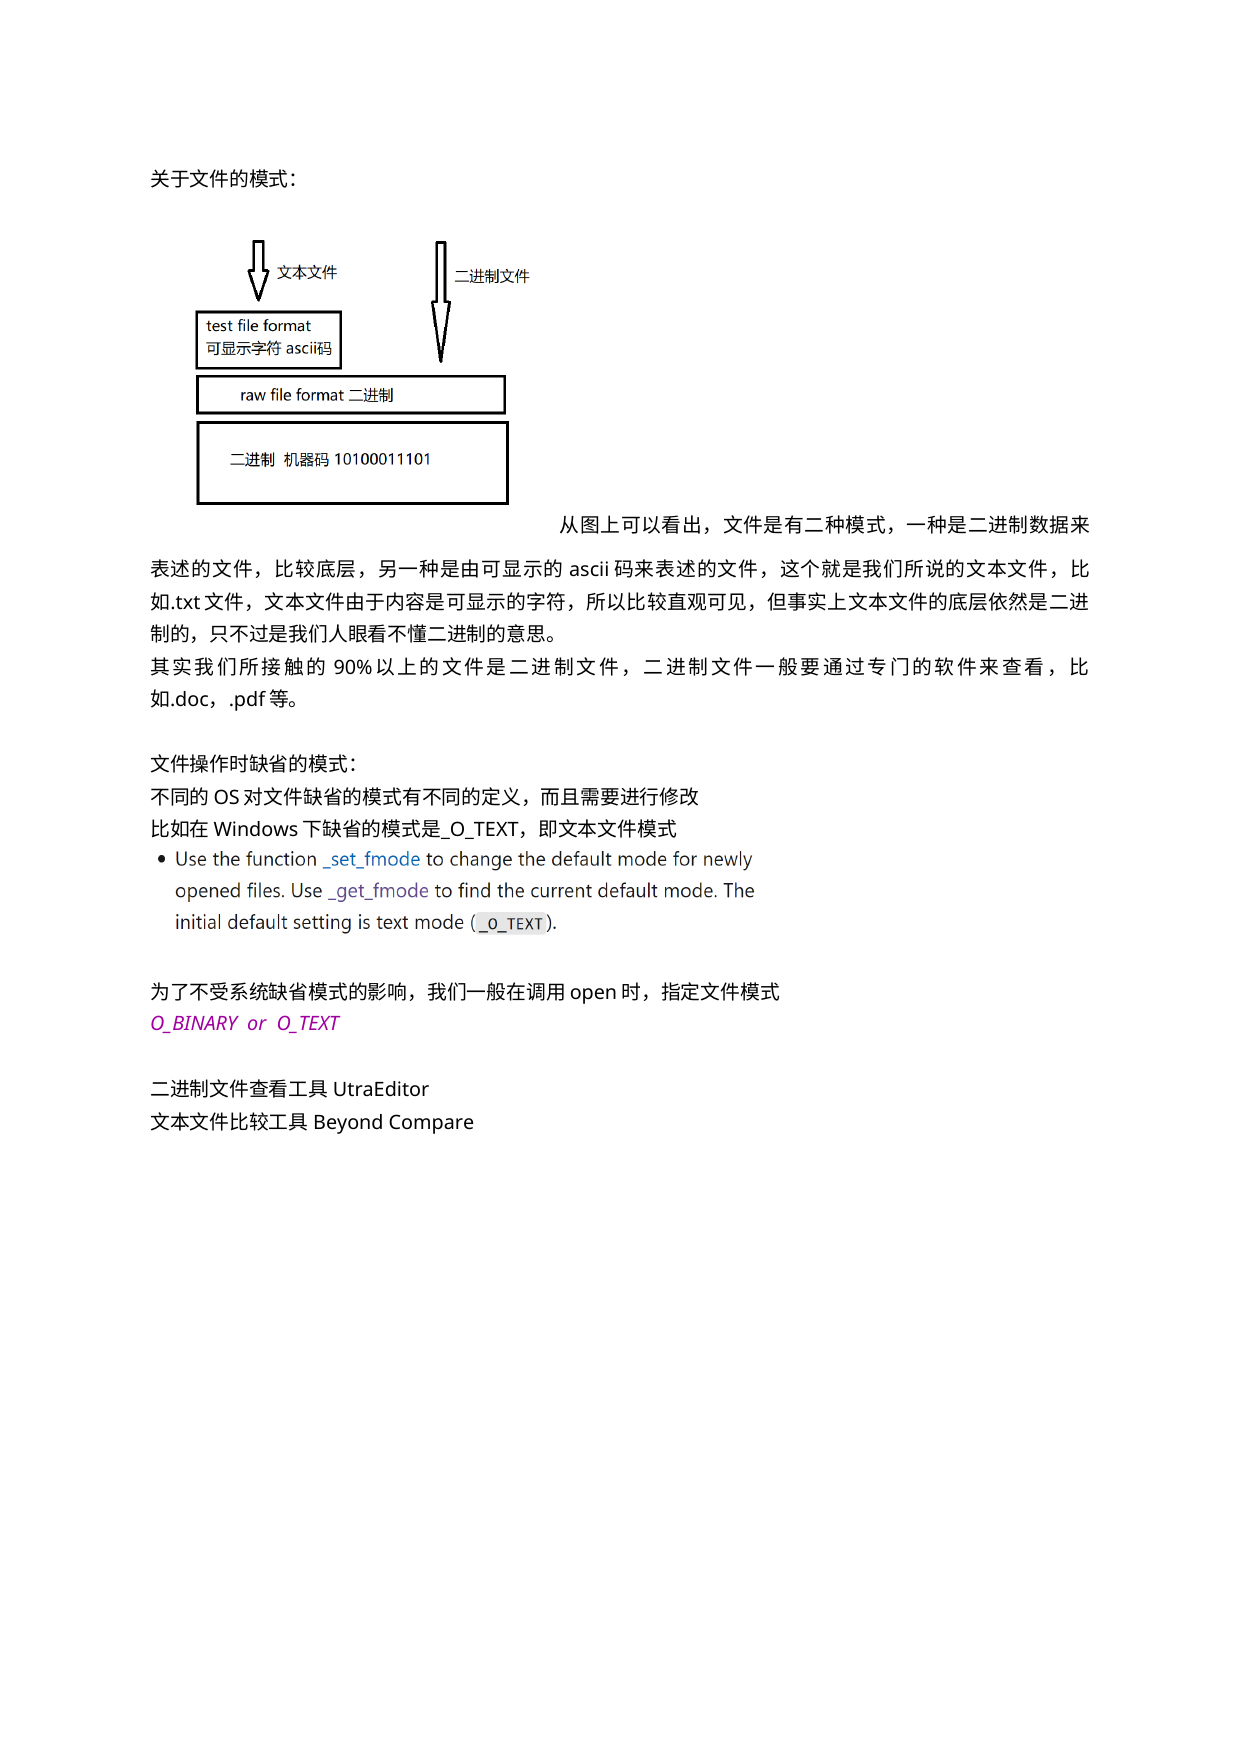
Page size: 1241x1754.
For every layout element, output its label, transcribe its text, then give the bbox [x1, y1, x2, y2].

text 二进制文件查看工具 UtraEditor [150, 1072, 1090, 1104]
text 关于文件的模式： [150, 162, 1090, 194]
text 其实我们所接触的90%以上的文件是二进制文件，二进制文件一般要通过专门的软件来查看，比如.doc，.pdf等。 [150, 649, 1090, 714]
text 文件操作时缺省的模式： [150, 747, 1090, 779]
text O_BINARY or O_TEXT [150, 1007, 1090, 1039]
text 为了不受系统缺省模式的影响，我们一般在调用open时，指定文件模式 [150, 974, 1090, 1007]
text 比如在Windows下缺省的模式是_O_TEXT，即文本文件模式 [150, 812, 1090, 844]
picture [150, 208, 560, 532]
text 文本文件比较工具 Beyond Compare [150, 1104, 1090, 1137]
picture [150, 844, 765, 940]
text 不同的OS对文件缺省的模式有不同的定义，而且需要进行修改 [150, 779, 1090, 812]
